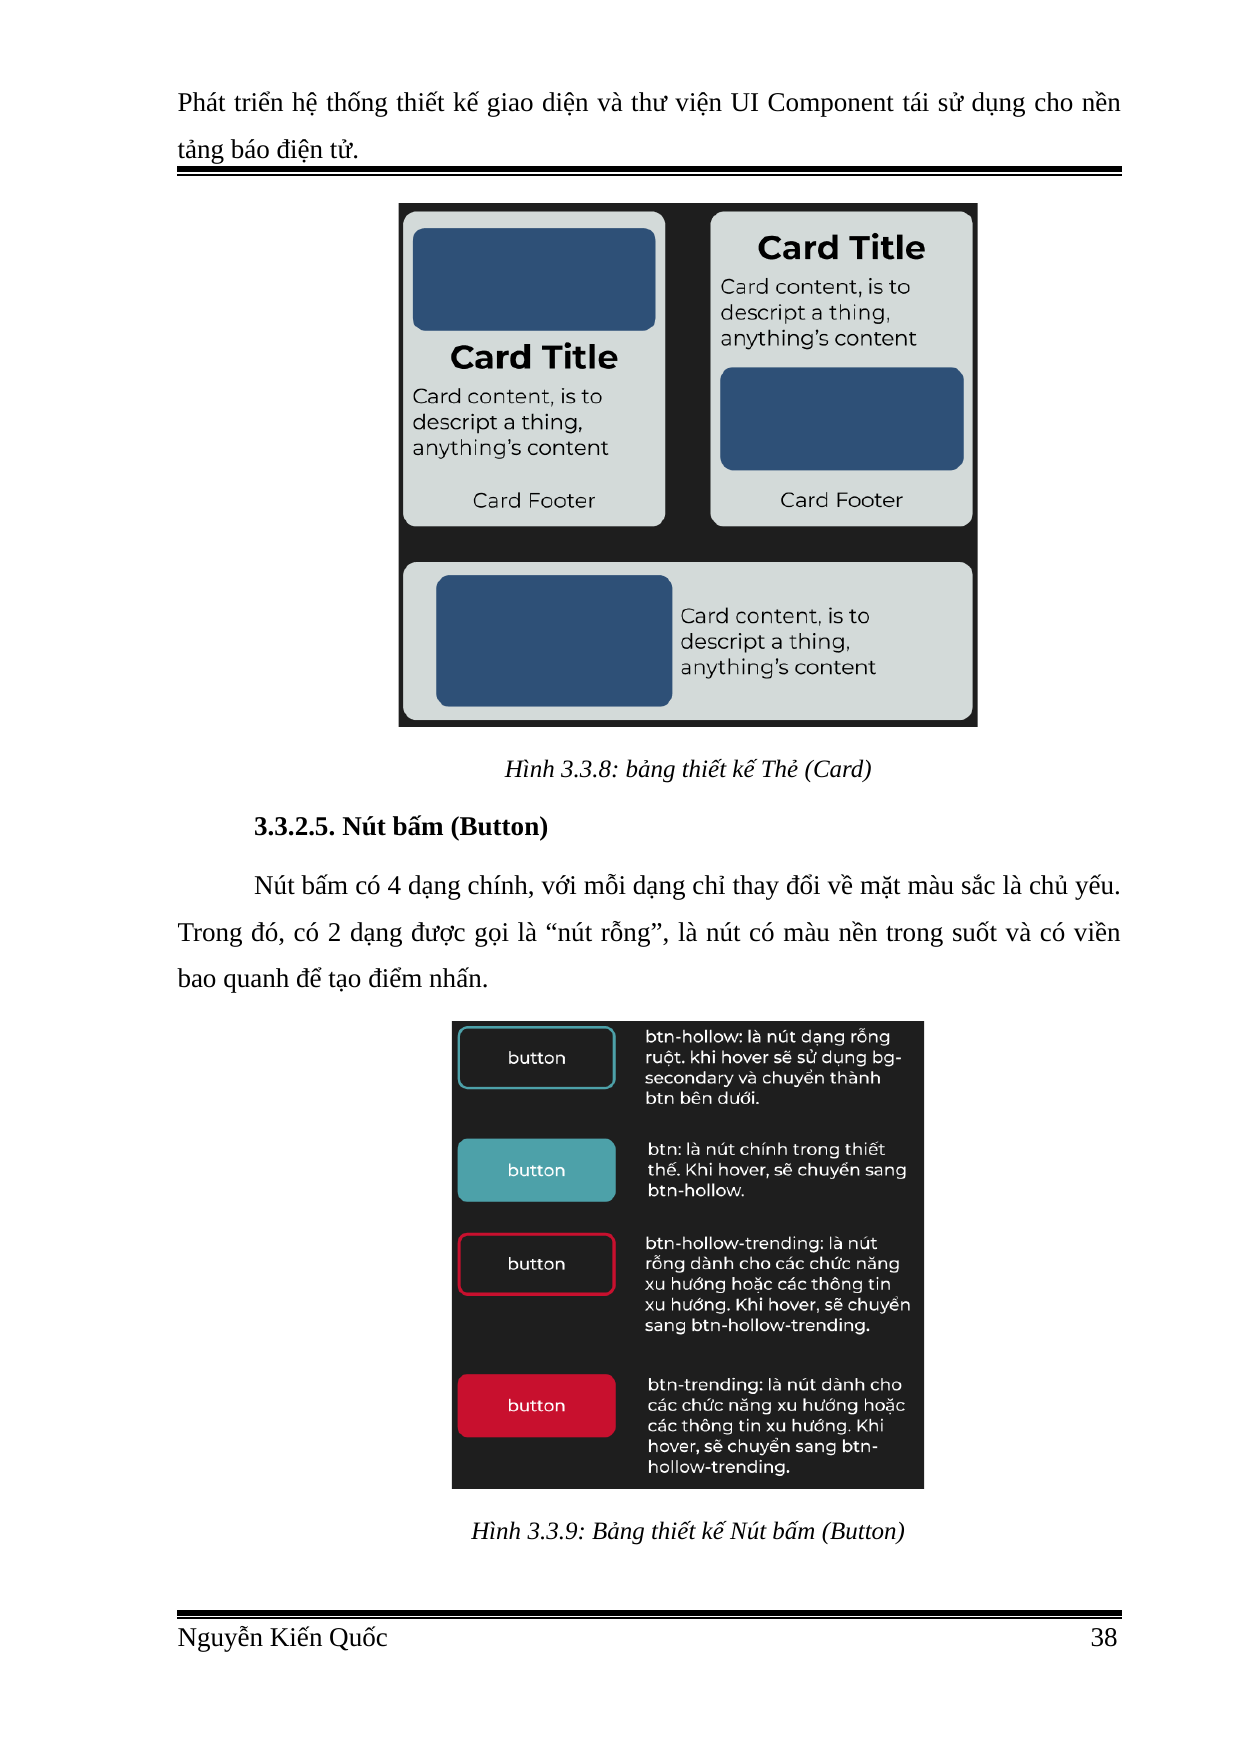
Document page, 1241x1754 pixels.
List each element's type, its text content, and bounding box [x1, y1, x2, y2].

text Hình 3.3.9: Bảng thiết kế Nút bấm (Button) [177, 1516, 1122, 1545]
text Nút bấm có 4 dạng chính, với mỗi dạng chỉ thay đổi về mặt màu sắc là chủ yếu. Trong đó, có 2 dạng được gọi là “nút rỗng”, là nút có màu nền trong suốt và có viền bao quanh để tạo điểm nhấn. [177, 869, 1122, 993]
picture [398, 203, 978, 727]
text Hình 3.3.8: bảng thiết kế Thẻ (Card) [177, 754, 1122, 783]
subtitle Nút bấm (Button) [177, 810, 1122, 841]
picture [451, 1021, 925, 1489]
